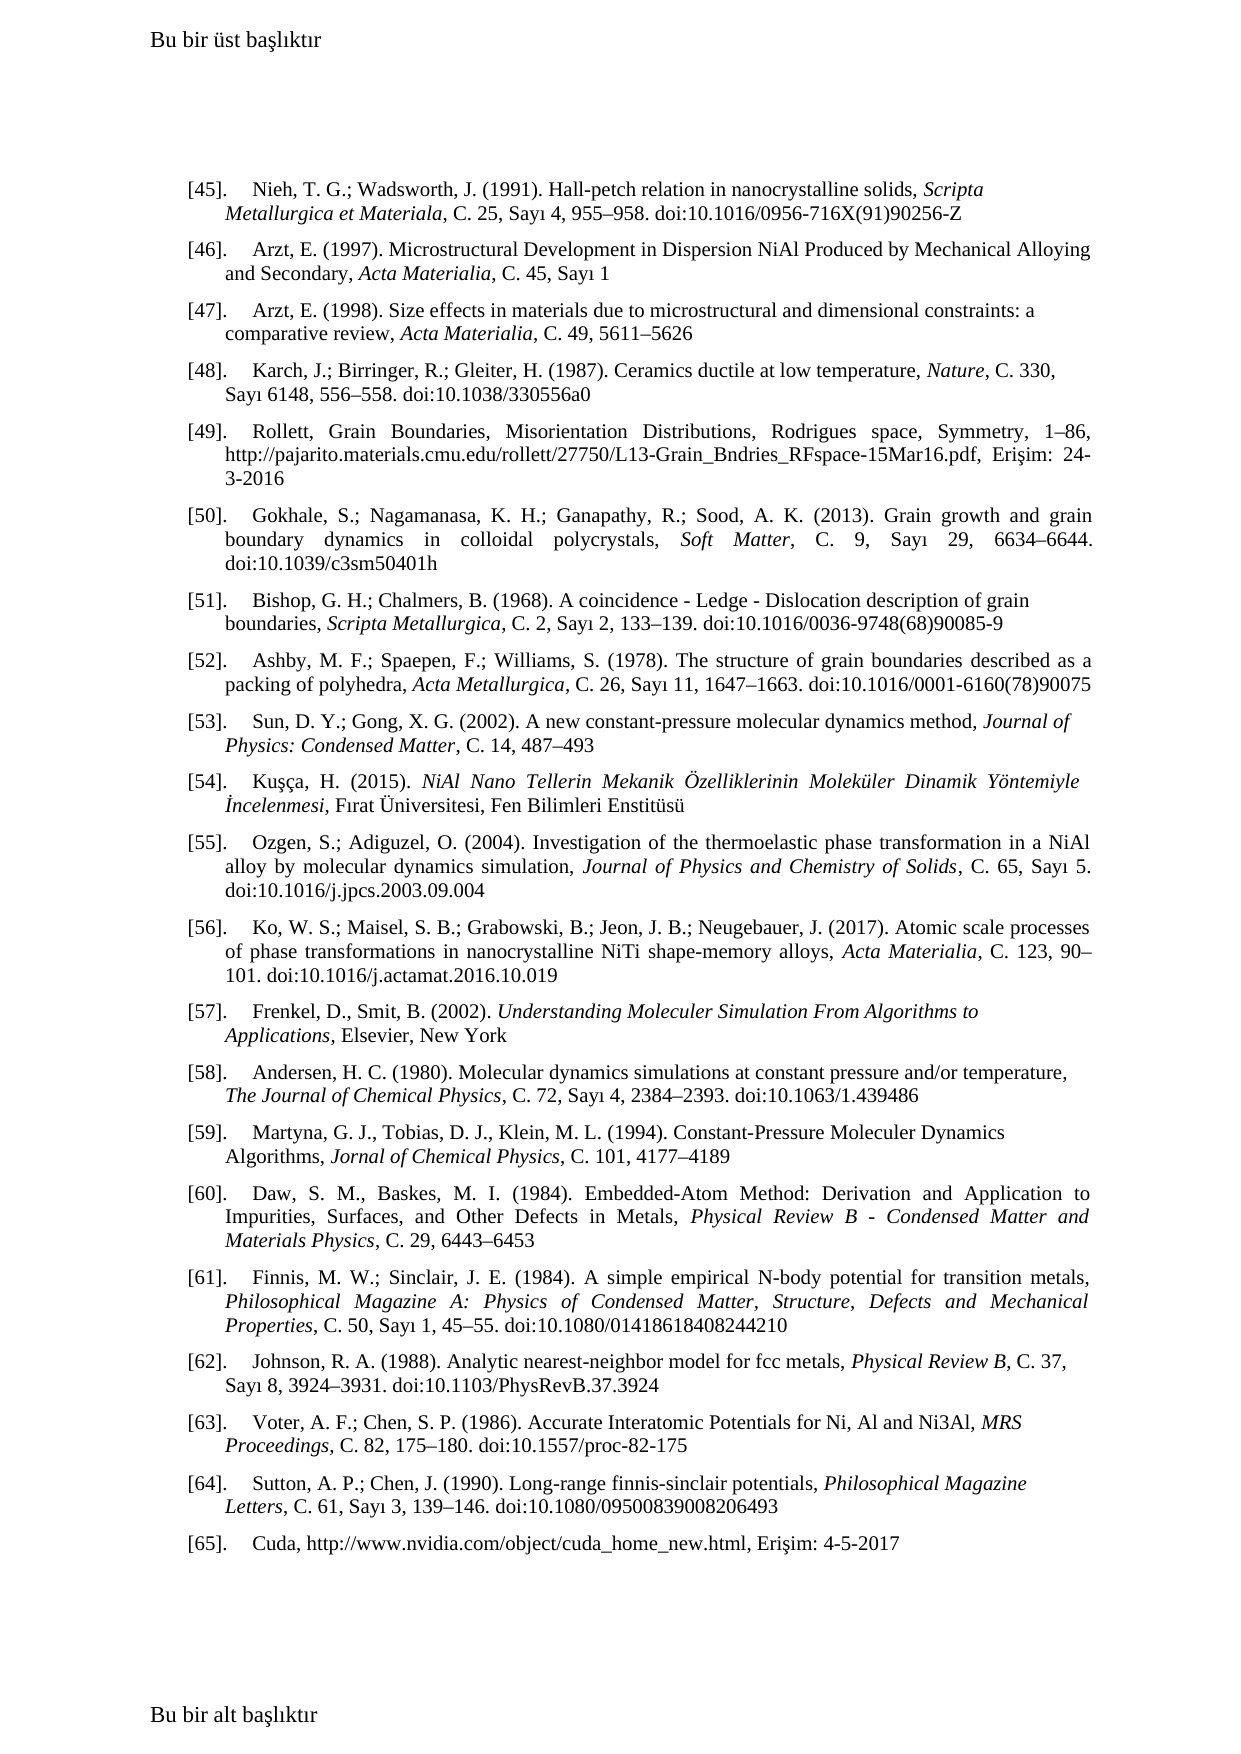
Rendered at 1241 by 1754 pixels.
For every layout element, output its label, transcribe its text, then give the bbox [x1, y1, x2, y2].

list Karch, J.; Birringer, R.; Gleiter, H. (1987). Ceramics ductile at low temperature, Nature, C. 330, Sayı 6148, 556–558. doi:10.1038/330556a0 [187, 359, 1092, 406]
list Finnis, M. W.; Sinclair, J. E. (1984). A simple empirical N-body potential for transition metals, Philosophical Magazine A: Physics of Condensed Matter, Structure, Defects and Mechanical Properties, C. 50, Sayı 1, 45–55. doi:10.1080/01418618408244210 [187, 1266, 1092, 1337]
list Kuşça, H. (2015). NiAl Nano Tellerin Mekanik Özelliklerinin Moleküler Dinamik Yöntemiyle İncelenmesi, Fırat Üniversitesi, Fen Bilimleri Enstitüsü [187, 769, 1094, 817]
list Martyna, G. J., Tobias, D. J., Klein, M. L. (1994). Constant-Pressure Moleculer Dynamics Algorithms, Jornal of Chemical Physics, C. 101, 4177–4189 [187, 1121, 1092, 1168]
list Arzt, E. (1998). Size effects in materials due to microstructural and dimensional constraints: a comparative review, Acta Materialia, C. 49, 5611–5626 [187, 298, 1092, 345]
list Ashby, M. F.; Spaepen, F.; Williams, S. (1978). The structure of grain boundaries described as a packing of polyhedra, Acta Metallurgica, C. 26, Sayı 11, 1647–1663. doi:10.1016/0001-6160(78)90075 [187, 649, 1094, 696]
list Nieh, T. G.; Wadsworth, J. (1991). Hall-petch relation in nanocrystalline solids, Scripta Metallurgica et Materiala, C. 25, Sayı 4, 955–958. doi:10.1016/0956-716X(91)90256-Z [187, 178, 1092, 224]
list Frenkel, D., Smit, B. (2002). Understanding Moleculer Simulation From Algorithms to Applications, Elsevier, New York [187, 1000, 1092, 1047]
list Sun, D. Y.; Gong, X. G. (2002). A new constant-pressure molecular dynamics method, Journal of Physics: Condensed Matter, C. 14, 487–493 [187, 710, 1094, 757]
list Ozgen, S.; Adiguzel, O. (2004). Investigation of the thermoelastic phase transformation in a NiAl alloy by molecular dynamics simulation, Journal of Physics and Chemistry of Solids, C. 65, Sayı 5. doi:10.1016/j.jpcs.2003.09.004 [187, 831, 1092, 902]
list Rollett, Grain Boundaries, Misorientation Distributions, Rodrigues space, Symmetry, 1–86, http://pajarito.materials.cmu.edu/rollett/27750/L13-Grain_Bndries_RFspace-15Mar16.pdf, Erişim: 24-3-2016 [187, 419, 1092, 490]
list Andersen, H. C. (1980). Molecular dynamics simulations at constant pressure and/or temperature, The Journal of Chemical Physics, C. 72, Sayı 4, 2384–2393. doi:10.1063/1.439486 [187, 1061, 1092, 1107]
list Johnson, R. A. (1988). Analytic nearest-neighbor model for fcc metals, Physical Review B, C. 37, Sayı 8, 3924–3931. doi:10.1103/PhysRevB.37.3924 [187, 1350, 1094, 1397]
list Voter, A. F.; Chen, S. P. (1986). Accurate Interatomic Potentials for Ni, Al and Ni3Al, MRS Proceedings, C. 82, 175–180. doi:10.1557/proc-82-175 [187, 1411, 1092, 1457]
list Sutton, A. P.; Chen, J. (1990). Long-range finnis-sinclair potentials, Philosophical Magazine Letters, C. 61, Sayı 3, 139–146. doi:10.1080/09500839008206493 [187, 1471, 1092, 1518]
list Arzt, E. (1997). Microstructural Development in Dispersion NiAl Produced by Mechanical Alloying and Secondary, Acta Materialia, C. 45, Sayı 1 [187, 238, 1092, 285]
list Gokhale, S.; Nagamanasa, K. H.; Ganapathy, R.; Sood, A. K. (2013). Grain growth and grain boundary dynamics in colloidal polycrystals, Soft Matter, C. 9, Sayı 29, 6634–6644. doi:10.1039/c3sm50401h [187, 504, 1094, 575]
list Ko, W. S.; Maisel, S. B.; Grabowski, B.; Jeon, J. B.; Neugebauer, J. (2017). Atomic scale processes of phase transformations in nanocrystalline NiTi shape-memory alloys, Acta Materialia, C. 123, 90– 101. doi:10.1016/j.actamat.2016.10.019 [187, 916, 1092, 987]
list Daw, S. M., Baskes, M. I. (1984). Embedded-Atom Method: Derivation and Application to Impurities, Surfaces, and Other Defects in Metals, Physical Review B - Condensed Matter and Materials Physics, C. 29, 6443–6453 [187, 1181, 1092, 1252]
list Cuda, http://www.nvidia.com/object/cuda_home_new.html, Erişim: 4-5-2017 [187, 1531, 1094, 1555]
list Bishop, G. H.; Chalmers, B. (1968). A coincidence - Ledge - Dislocation description of grain boundaries, Scripta Metallurgica, C. 2, Sayı 2, 133–139. doi:10.1016/0036-9748(68)90085-9 [187, 589, 1092, 635]
